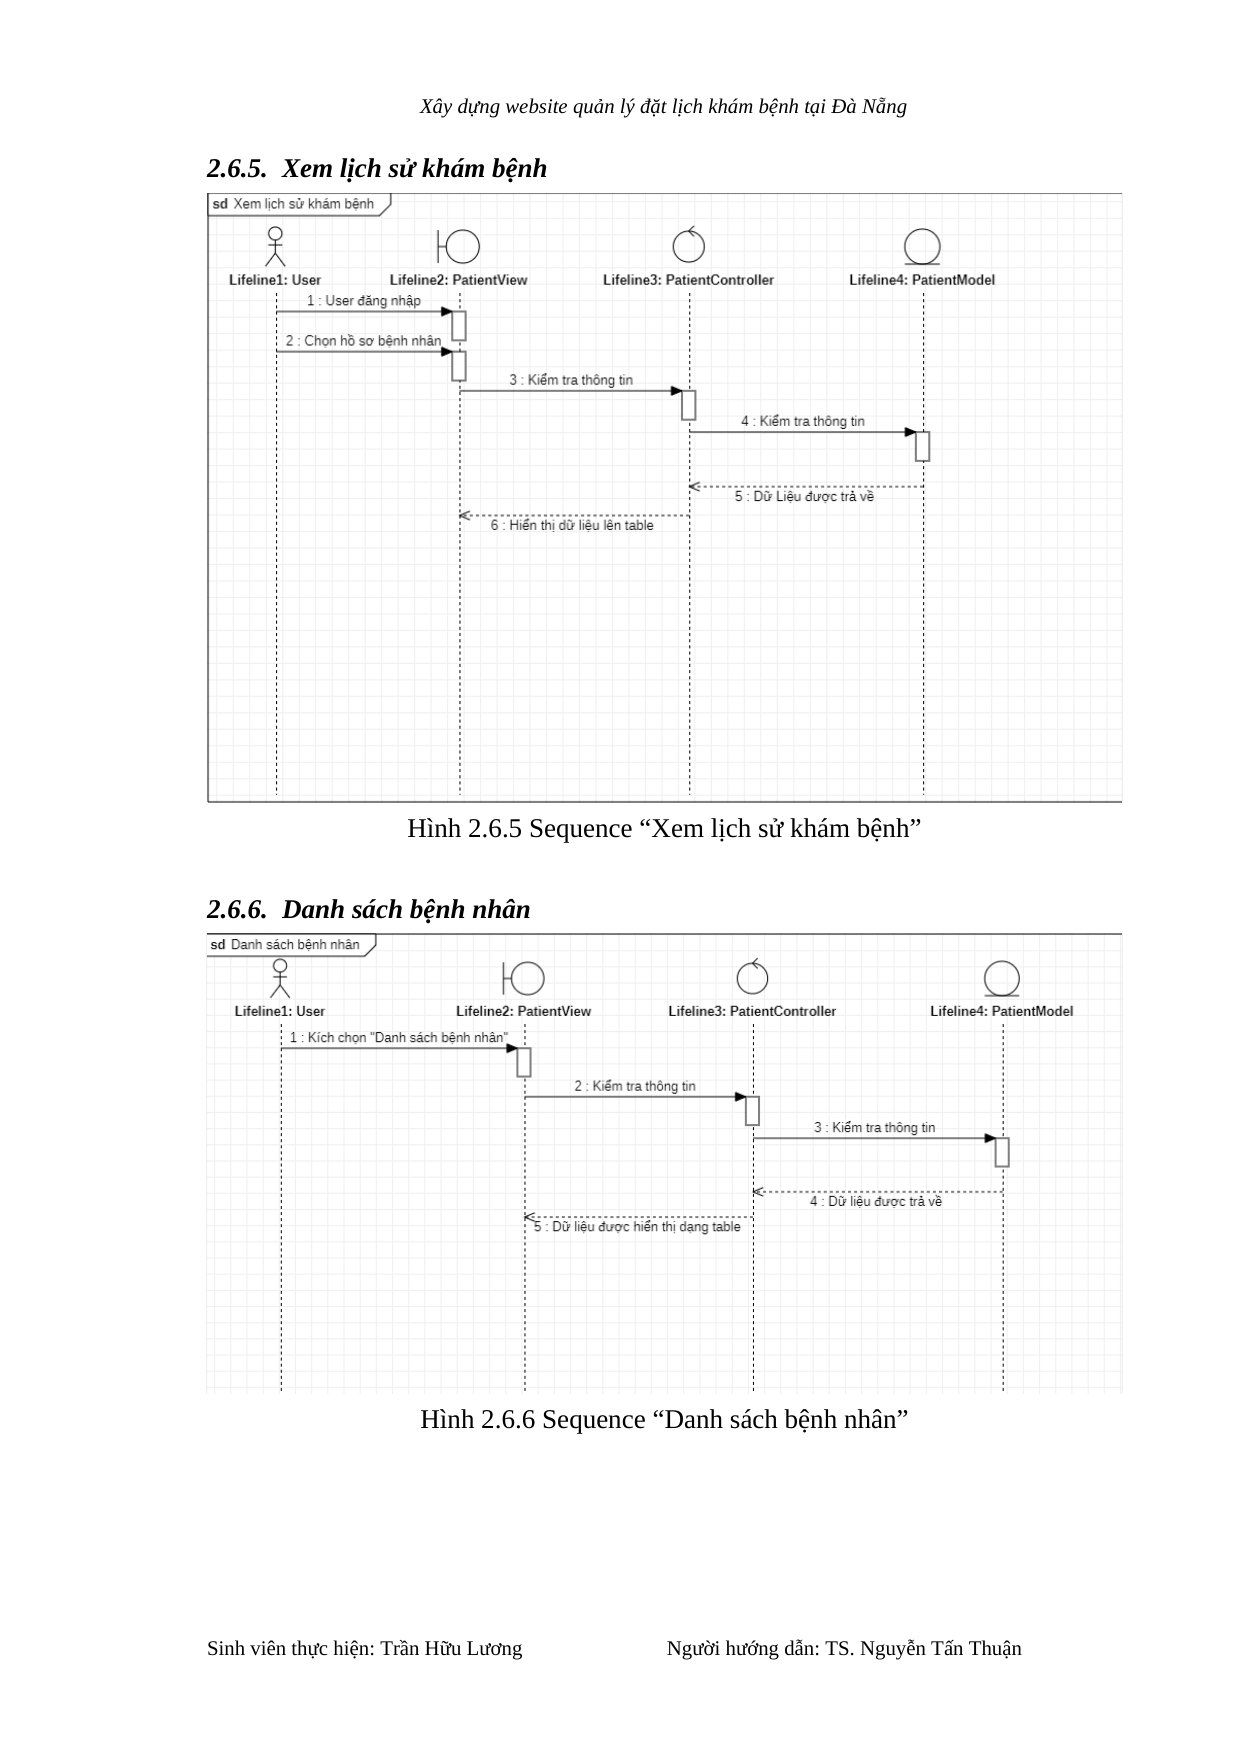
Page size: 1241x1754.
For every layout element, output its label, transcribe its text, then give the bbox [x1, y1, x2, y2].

list Danh sách bệnh nhân [207, 893, 1122, 924]
text Hình 2.6.6 Sequence “Danh sách bệnh nhân” [207, 1403, 1122, 1434]
text Hình 2.6.5 Sequence “Xem lịch sử khám bệnh” [207, 812, 1122, 843]
picture [206, 193, 1123, 803]
list Xem lịch sử khám bệnh [207, 153, 1122, 184]
picture [206, 933, 1123, 1394]
